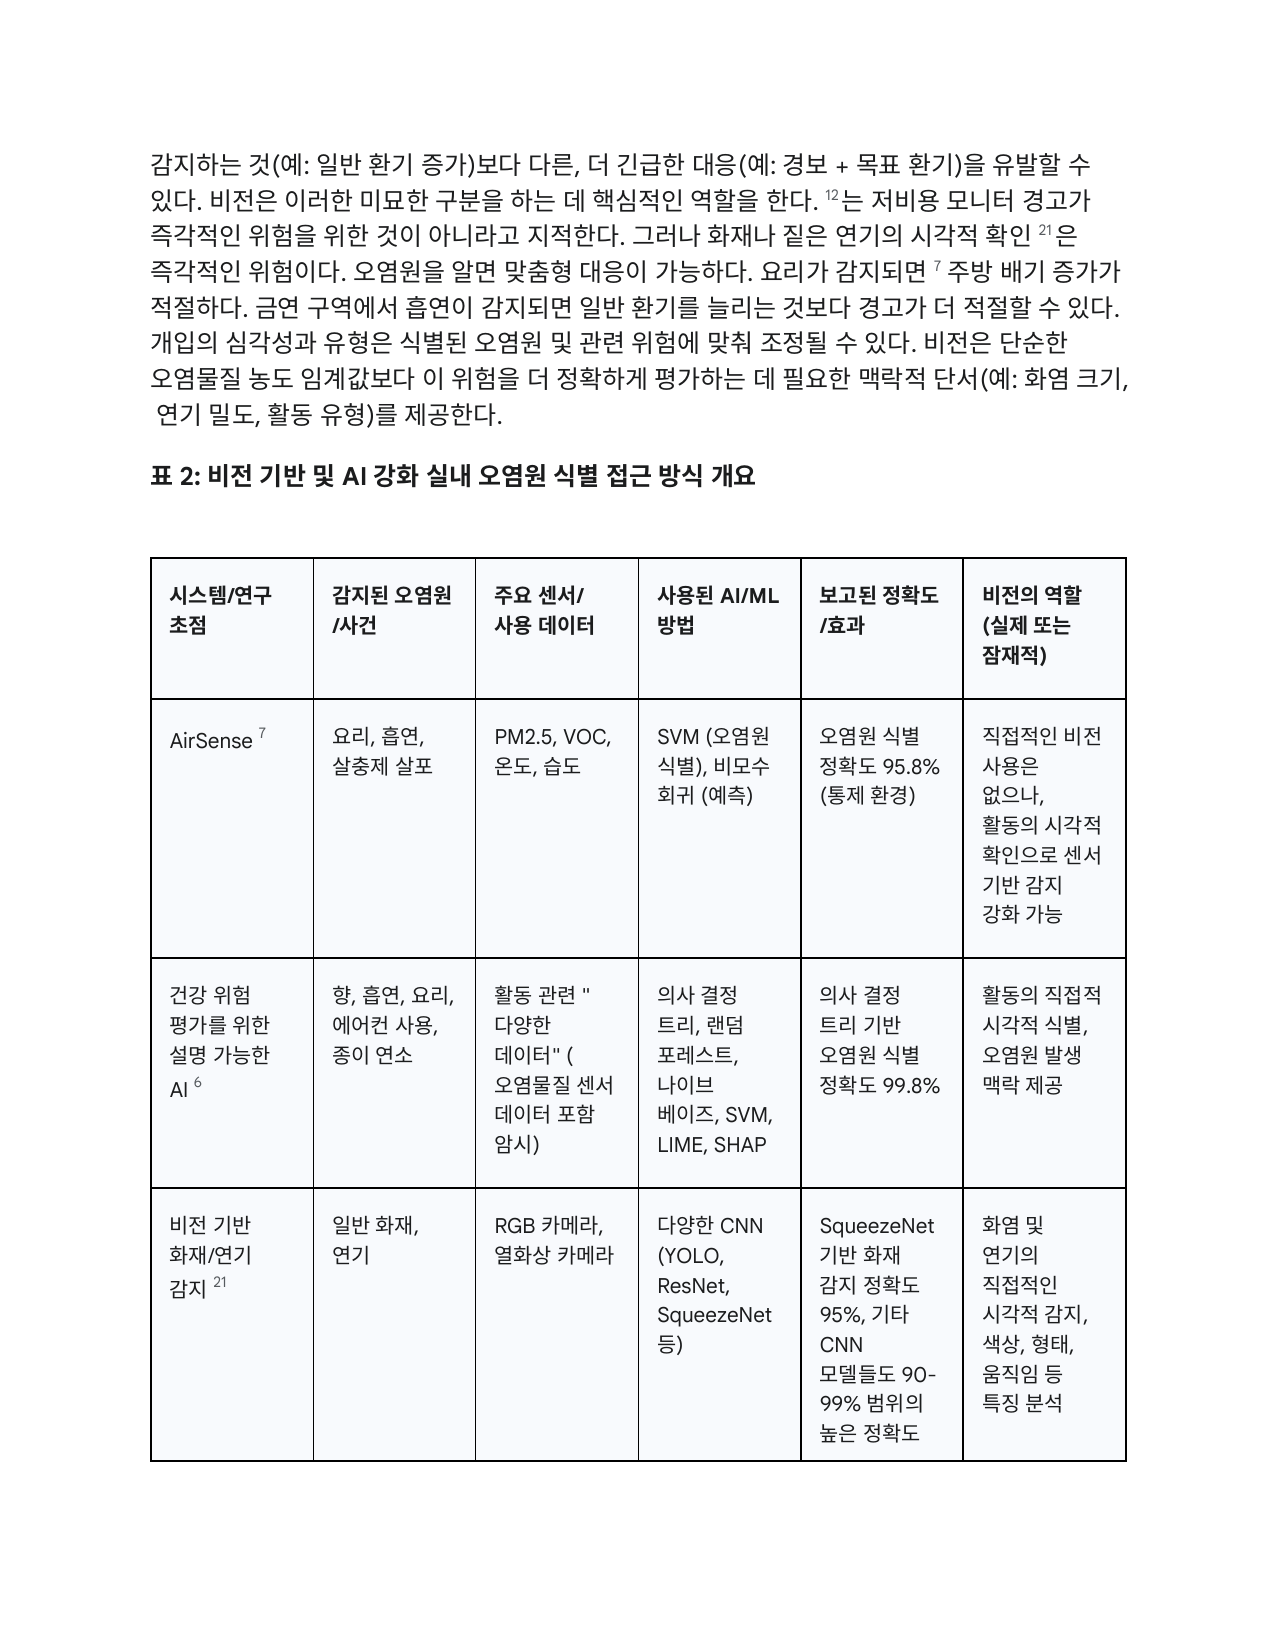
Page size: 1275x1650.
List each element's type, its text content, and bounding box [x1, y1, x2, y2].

table_cell 직접적인 비전 사용은 없으나, 활동의 시각적 확인으로 센서 기반 감지 강화 가능 [964, 700, 1125, 957]
table_cell 오염원 식별 정확도 95.8% (통제 환경) [802, 700, 962, 957]
table_cell 활동의 직접적 시각적 식별, 오염원 발생 맥락 제공 [964, 959, 1125, 1187]
text 표 2: 비전 기반 및 AI 강화 실내 오염원 식별 접근 방식 개요 [150, 461, 1125, 492]
table_cell SVM (오염원 식별), 비모수 회귀 (예측) [639, 700, 800, 957]
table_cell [639, 1189, 800, 1460]
table_cell 요리, 흡연, 살충제 살포 [314, 700, 475, 957]
table_cell 활동 관련 "다양한 데이터" (오염물질 센서 데이터 포함 암시) [476, 959, 638, 1187]
table_header 시스템/연구 초점 [152, 559, 313, 698]
table_cell 의사 결정 트리 기반 오염원 식별 정확도 99.8% [802, 959, 962, 1187]
table_header 비전의 역할 (실제 또는 잠재적) [964, 559, 1125, 698]
table_cell 일반 화재, 연기 [314, 1189, 475, 1460]
table_cell RGB 카메라, 열화상 카메라 [476, 1189, 638, 1460]
table_cell 건강 위험 평가를 위한 설명 가능한 AI 6 [152, 959, 313, 1187]
table_cell 의사 결정 트리, 랜덤 포레스트, 나이브 베이즈, SVM, LIME, SHAP [639, 959, 800, 1187]
table_header 감지된 오염원/사건 [314, 559, 475, 698]
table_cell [964, 1189, 1125, 1460]
table_cell AirSense 7 [152, 700, 313, 957]
table_cell 비전 기반 화재/연기 감지 21 [152, 1189, 313, 1460]
table_cell 향, 흡연, 요리, 에어컨 사용, 종이 연소 [314, 959, 475, 1187]
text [150, 150, 1125, 431]
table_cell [802, 1189, 962, 1460]
table_header 사용된 AI/ML 방법 [639, 559, 800, 698]
table_cell PM2.5​, VOC, 온도, 습도 [476, 700, 638, 957]
table_header 보고된 정확도/효과 [802, 559, 962, 698]
table_header 주요 센서/사용 데이터 [476, 559, 638, 698]
